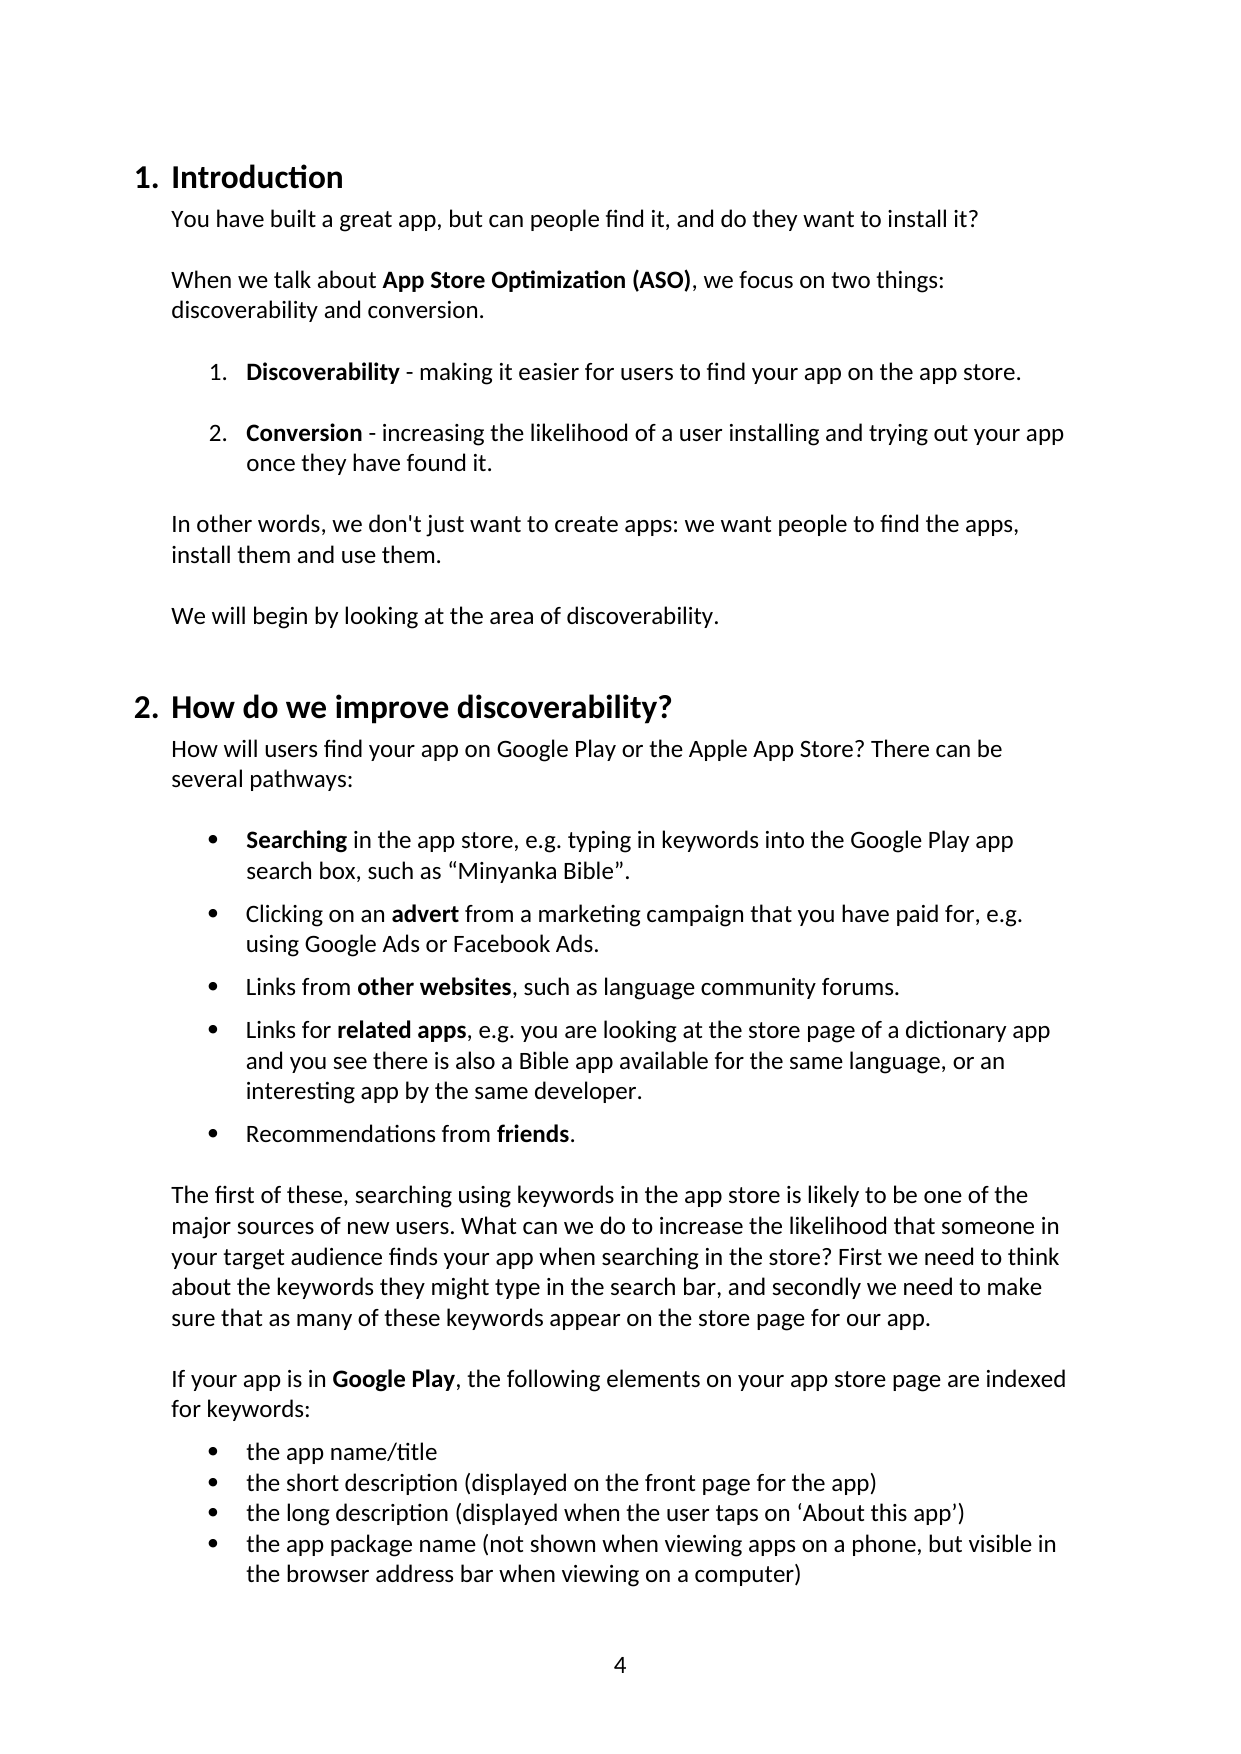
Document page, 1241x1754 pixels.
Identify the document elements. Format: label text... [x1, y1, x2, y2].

list Links for related apps, e.g. you are looking at the store page of a dictionary app and you see there is also a Bible app available for the same language, or an interesting app by the same developer. [208, 1014, 1069, 1106]
list the app package name (not shown when viewing apps on a phone, but visible in the browser address bar when viewing on a computer) [209, 1528, 1069, 1589]
subtitle Introduction [134, 156, 1069, 197]
list Clicking on an advert from a marketing campaign that you have paid for, e.g. using Google Ads or Facebook Ads. [208, 898, 1069, 959]
list Links from other websites, such as language community forums. [208, 971, 1069, 1002]
text The first of these, searching using keywords in the app store is likely to be one of the major sources of new users. What can we do to increase the likelihood that someone in your target audience finds your app when searching in the store? First we need to think about the keywords they might type in the search bar, and secondly we need to make sure that as many of these keywords appear on the store page for our app. [171, 1179, 1069, 1332]
list Conversion - increasing the likelihood of a user installing and trying out your app once they have found it. [209, 417, 1069, 478]
text When we talk about App Store Optimization (ASO), we focus on two things: discoverability and conversion. [171, 264, 1069, 325]
list the long description (displayed when the user taps on ‘About this app’) [209, 1497, 1069, 1528]
text We will begin by looking at the area of discoverability. [171, 600, 1069, 630]
list Discoverability - making it easier for users to find your app on the app store. [209, 356, 1069, 386]
list the app name/title [209, 1436, 1069, 1467]
text If your app is in Google Play, the following elements on your app store page are indexed for keywords: [171, 1363, 1069, 1424]
text You have built a great app, but can people find it, and do they want to install it? [171, 203, 1069, 233]
subtitle How do we improve discoverability? [134, 686, 1069, 727]
text In other words, we don't just want to create apps: we want people to find the apps, install them and use them. [171, 508, 1069, 569]
text How will users find your app on Google Play or the Apple App Store? There can be several pathways: [171, 733, 1069, 794]
list the short description (displayed on the front page for the app) [209, 1467, 1069, 1497]
list Recommendations from friends. [208, 1118, 1069, 1149]
list Searching in the app store, e.g. typing in keywords into the Google Play app search box, such as “Minyanka Bible”. [209, 824, 1069, 885]
